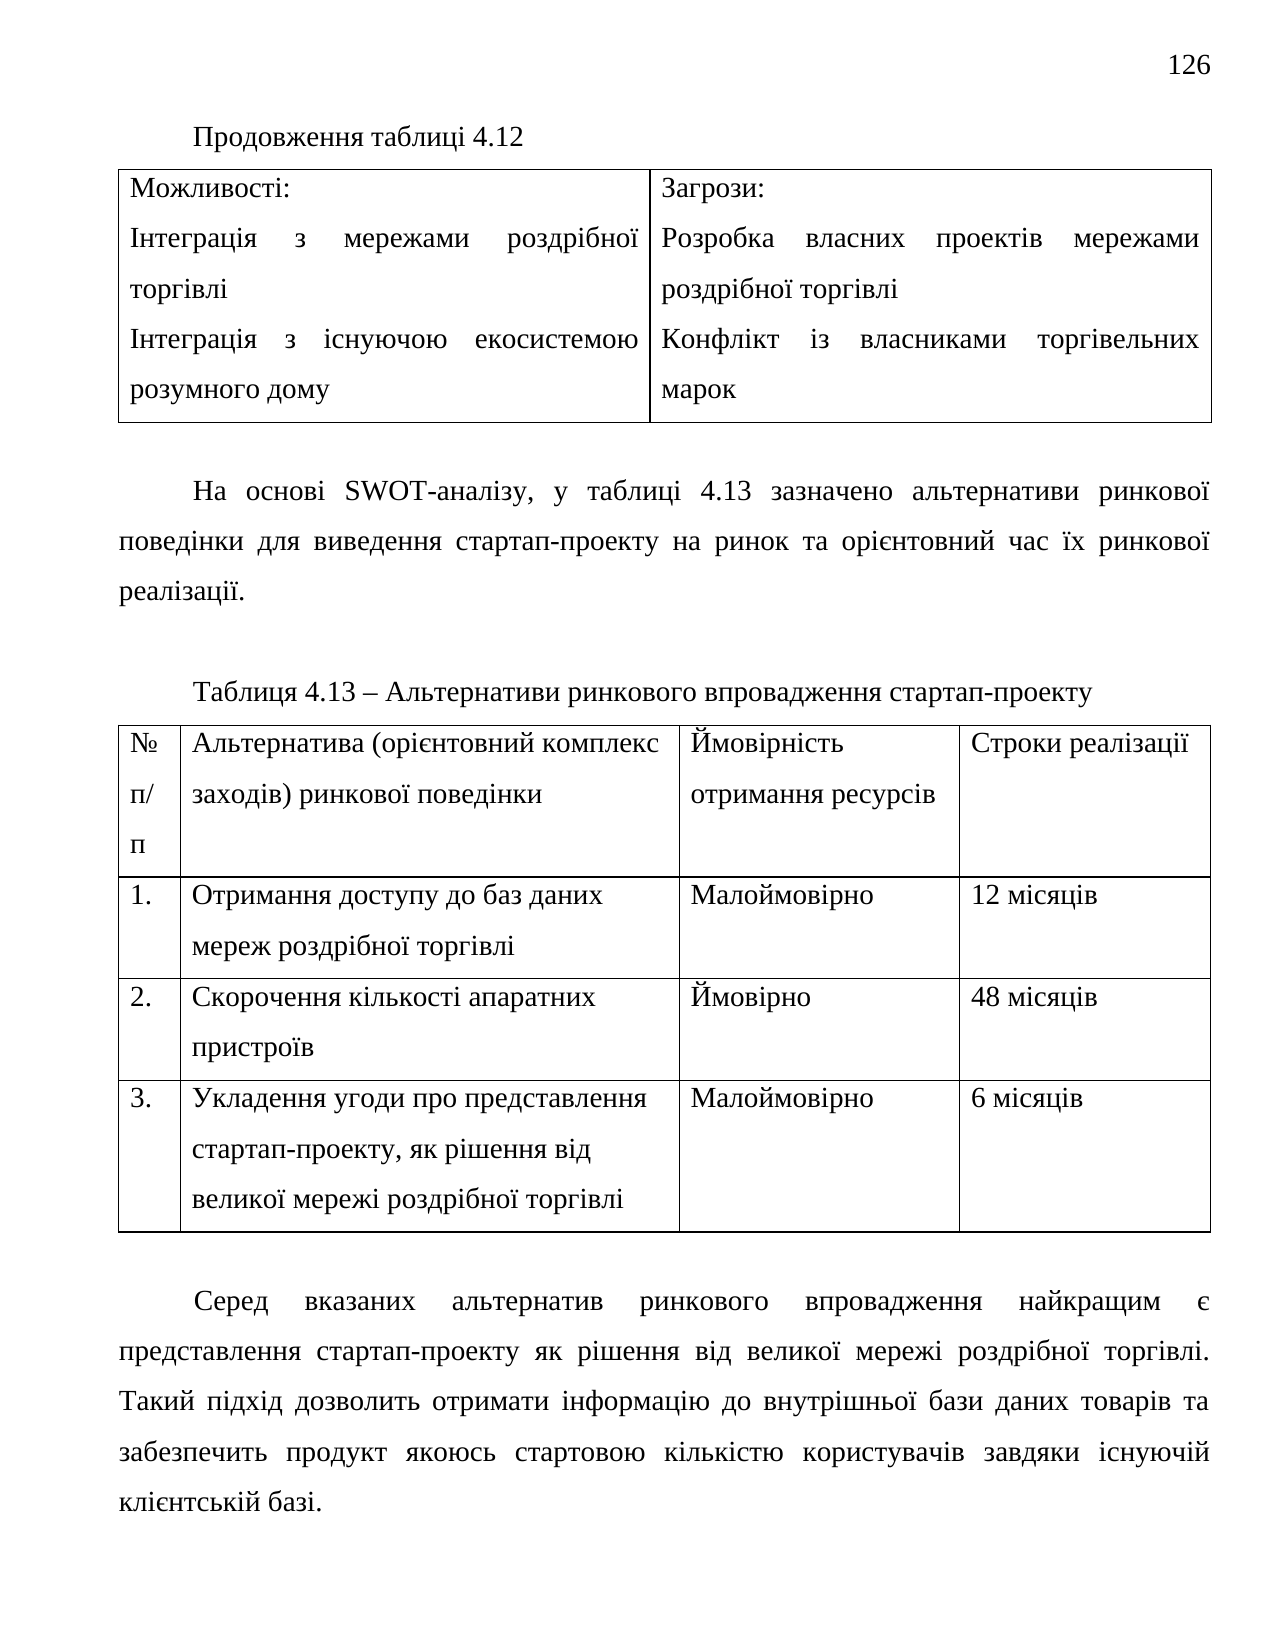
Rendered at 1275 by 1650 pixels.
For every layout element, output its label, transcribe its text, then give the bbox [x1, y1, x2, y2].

table_cell 3. [119, 1081, 180, 1231]
table_cell Отримання доступу до баз даних мереж роздрібної торгівлі [181, 878, 679, 978]
table_cell Скорочення кількості апаратних пристроїв [181, 979, 679, 1079]
table_cell Укладення угоди про представлення стартап-проекту, як рішення від великої мережі роздрібної торгівлі [181, 1081, 679, 1231]
table_header Строки реалізації [960, 726, 1210, 876]
text Серед вказаних альтернатив ринкового впровадження найкращим є представлення стартап-проекту як рішення від великої мережі роздрібної торгівлі. Такий підхід дозволить отримати інформацію до внутрішньої бази даних товарів та забезпечить продукт якоюсь стартовою кількістю користувачів завдяки існуючій клієнтській базі. [119, 1283, 1211, 1517]
table_cell Малоймовірно [680, 878, 959, 978]
table_header Загрози: Розробка власних проектів мережами роздрібної торгівлі Конфлікт із власниками торгівельних марок [651, 170, 1211, 422]
table_cell 48 місяців [960, 979, 1210, 1079]
table_cell 1. [119, 878, 180, 978]
table_header Ймовірність отримання ресурсів [680, 726, 959, 876]
table_cell Ймовірно [680, 979, 959, 1079]
table_cell Малоймовірно [680, 1081, 959, 1231]
table_cell 12 місяців [960, 878, 1210, 978]
table_cell 2. [119, 979, 180, 1079]
text На основі SWOT-аналізу, у таблиці 4.13 зазначено альтернативи ринкової поведінки для виведення стартап-проекту на ринок та орієнтовний час їх ринкової реалізації. [119, 473, 1211, 607]
table_header № п/п [119, 726, 180, 876]
text Таблиця 4.13 – Альтернативи ринкового впровадження стартап-проекту [119, 674, 1226, 708]
table_header Альтернатива (орієнтовний комплекс заходів) ринкової поведінки [181, 726, 679, 876]
table_header Можливості: Інтеграція з мережами роздрібної торгівлі Інтеграція з існуючою екосистемою розумного дому [119, 170, 649, 422]
table_cell 6 місяців [960, 1081, 1210, 1231]
text Продовження таблиці 4.12 [119, 119, 1211, 152]
